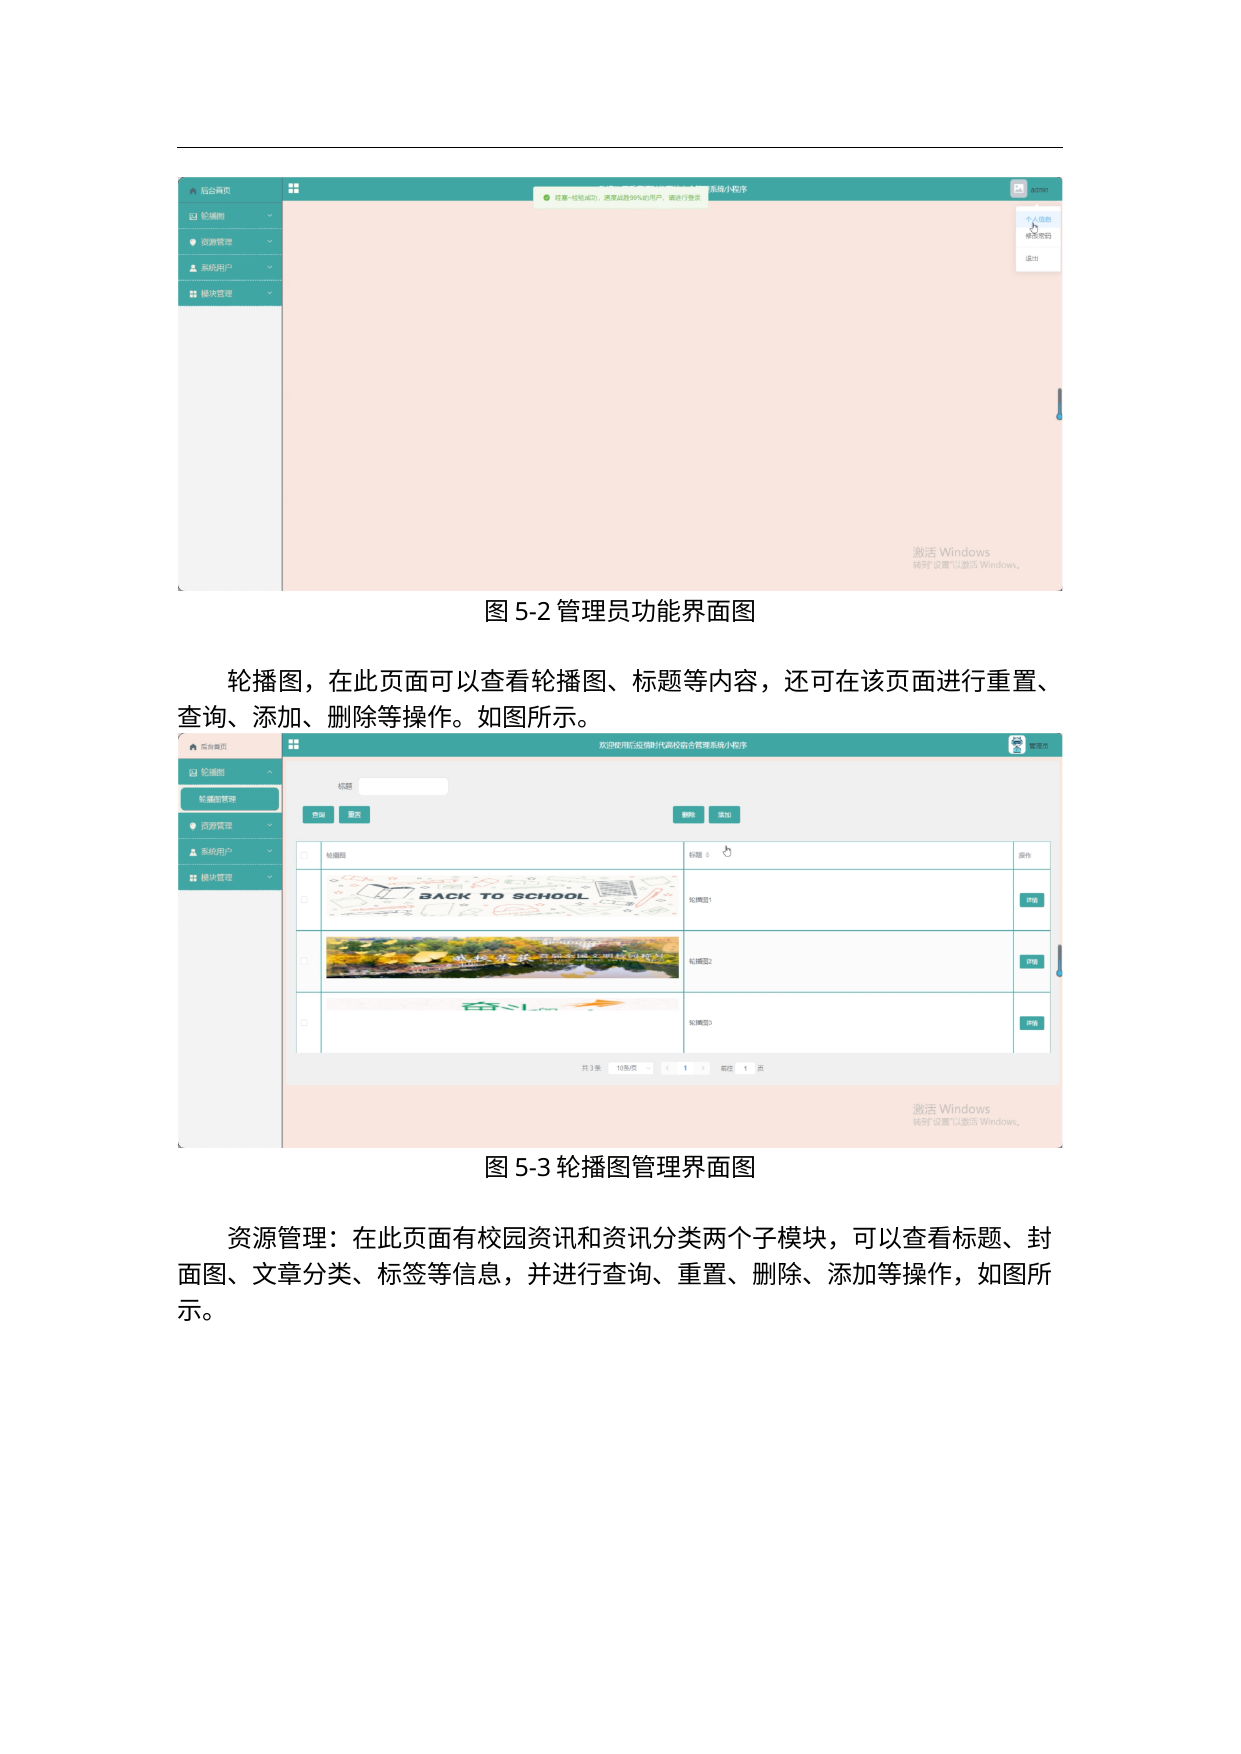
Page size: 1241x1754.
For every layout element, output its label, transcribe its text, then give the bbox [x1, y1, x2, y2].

text 轮播图，在此页面可以查看轮播图、标题等内容，还可在该页面进行重置、查询、添加、删除等操作。如图所示。 [177, 661, 1063, 734]
picture [178, 733, 1063, 1148]
text 图5-2管理员功能界面图 [177, 591, 1063, 627]
picture [178, 177, 1063, 591]
text 图5-3轮播图管理界面图 [177, 1148, 1063, 1184]
text 资源管理：在此页面有校园资讯和资讯分类两个子模块，可以查看标题、封面图、文章分类、标签等信息，并进行查询、重置、删除、添加等操作，如图所示。 [177, 1218, 1063, 1327]
